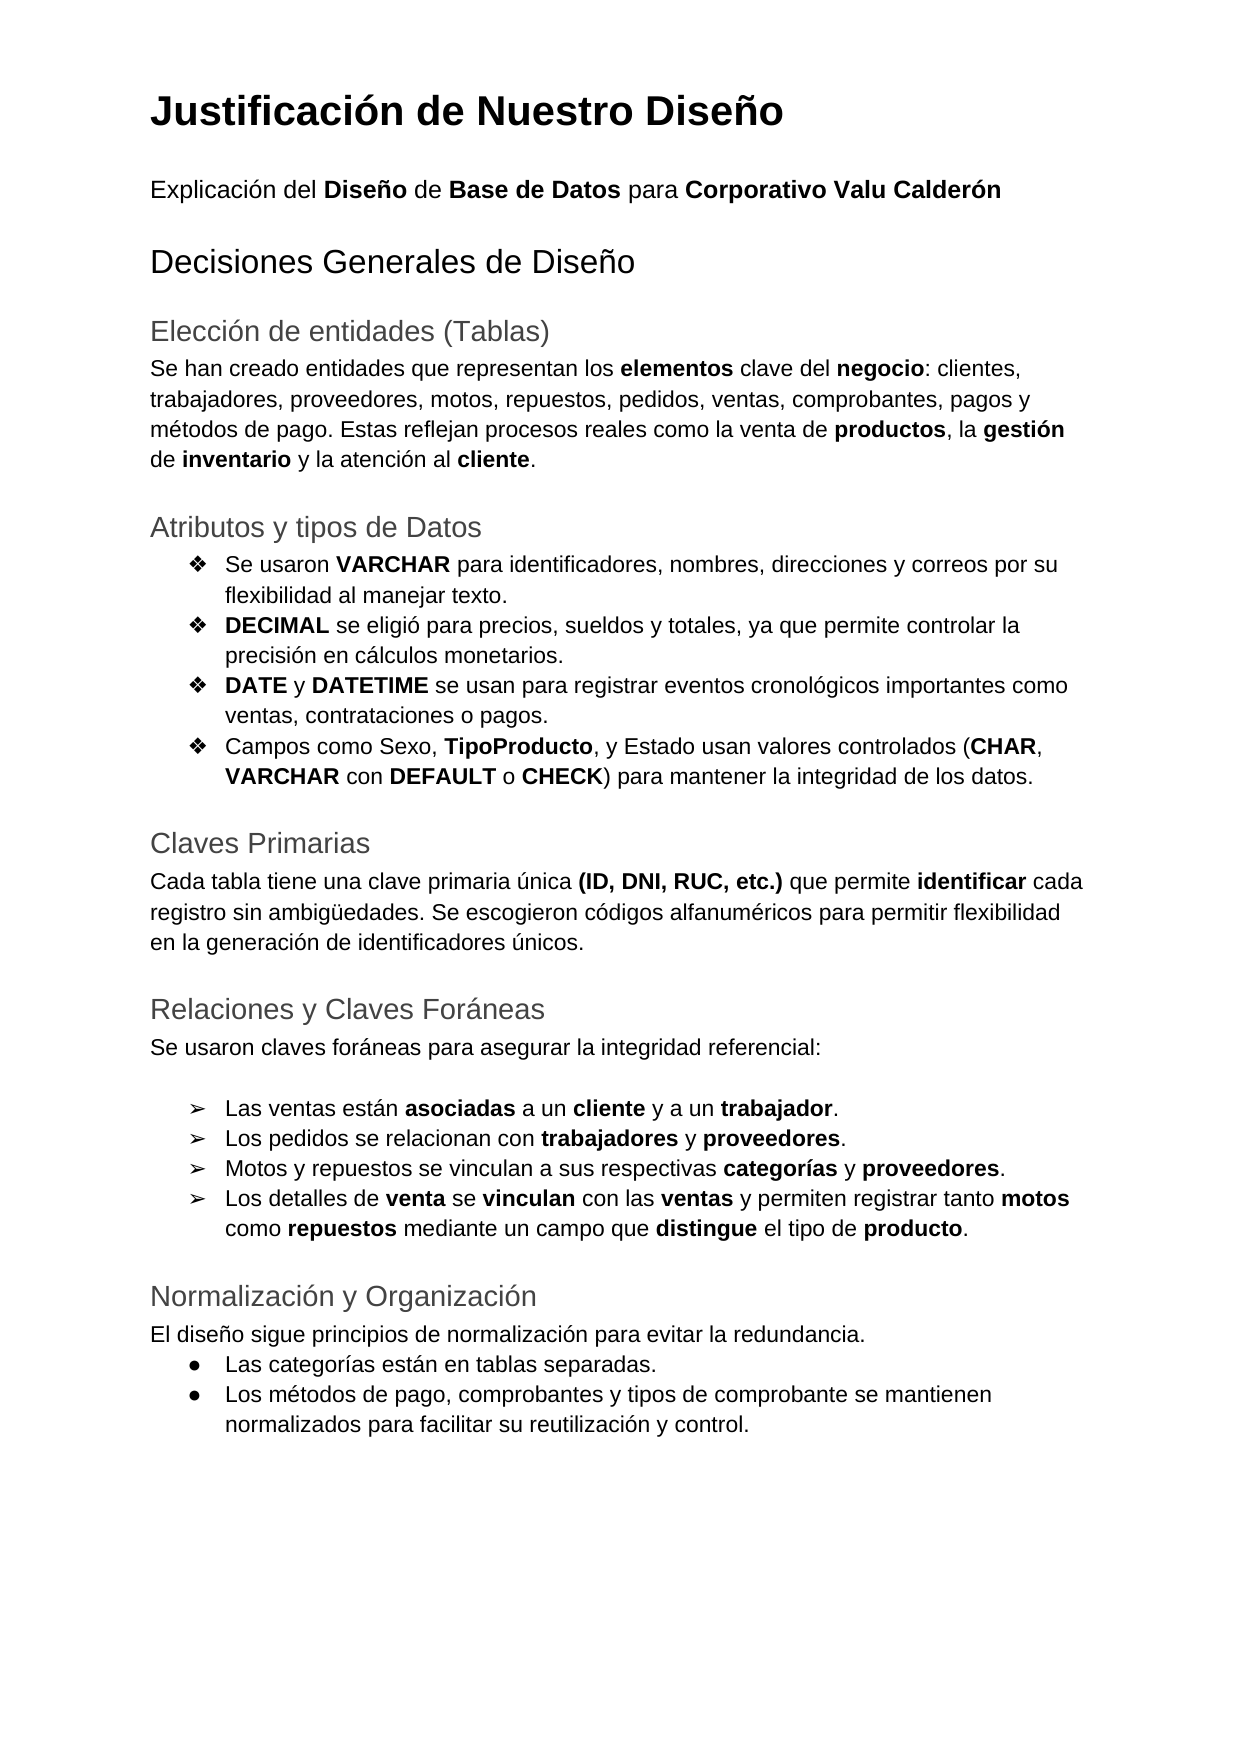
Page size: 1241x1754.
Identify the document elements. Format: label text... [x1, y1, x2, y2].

text Se usaron claves foráneas para asegurar la integridad referencial: [150, 1034, 1090, 1061]
text Cada tabla tiene una clave primaria única (ID, DNI, RUC, etc.) que permite identificar cada registro sin ambigüedades. Se escogieron códigos alfanuméricos para permitir flexibilidad en la generación de identificadores únicos. [150, 868, 1090, 955]
subtitle Justificación de Nuestro Diseño [150, 86, 1090, 134]
list DATE y DATETIME se usan para registrar eventos cronológicos importantes como ventas, contrataciones o pagos. [187, 672, 1090, 729]
subtitle Claves Primarias [150, 826, 1090, 860]
list Las ventas están asociadas a un cliente y a un trabajador. [187, 1094, 1090, 1121]
list Los detalles de venta se vinculan con las ventas y permiten registrar tanto motos como repuestos mediante un campo que distingue el tipo de producto. [187, 1185, 1090, 1242]
list Las categorías están en tablas separadas. [187, 1351, 1090, 1377]
list Motos y repuestos se vinculan a sus respectivas categorías y proveedores. [187, 1155, 1090, 1181]
text El diseño sigue principios de normalización para evitar la redundancia. [150, 1321, 1090, 1347]
subtitle Normalización y Organización [150, 1279, 1090, 1312]
list DECIMAL se eligió para precios, sueldos y totales, ya que permite controlar la precisión en cálculos monetarios. [187, 612, 1090, 668]
list Los métodos de pago, comprobantes y tipos de comprobante se mantienen normalizados para facilitar su reutilización y control. [187, 1381, 1090, 1438]
list Los pedidos se relacionan con trabajadores y proveedores. [187, 1125, 1090, 1151]
subtitle Elección de entidades (Tablas) [150, 313, 1090, 347]
subtitle Explicación del Diseño de Base de Datos para Corporativo Valu Calderón [150, 176, 1090, 204]
text Se han creado entidades que representan los elementos clave del negocio: clientes, trabajadores, proveedores, motos, repuestos, pedidos, ventas, comprobantes, pagos y métodos de pago. Estas reflejan procesos reales como la venta de productos, la gestión de inventario y la atención al cliente. [150, 355, 1090, 472]
list Se usaron VARCHAR para identificadores, nombres, direcciones y correos por su flexibilidad al manejar texto. [187, 551, 1090, 608]
list Campos como Sexo, TipoProducto, y Estado usan valores controlados (CHAR, VARCHAR con DEFAULT o CHECK) para mantener la integridad de los datos. [187, 733, 1090, 789]
subtitle Relaciones y Claves Foráneas [150, 992, 1090, 1026]
subtitle Atributos y tipos de Datos [150, 509, 1090, 543]
subtitle Decisiones Generales de Diseño [150, 242, 1090, 280]
